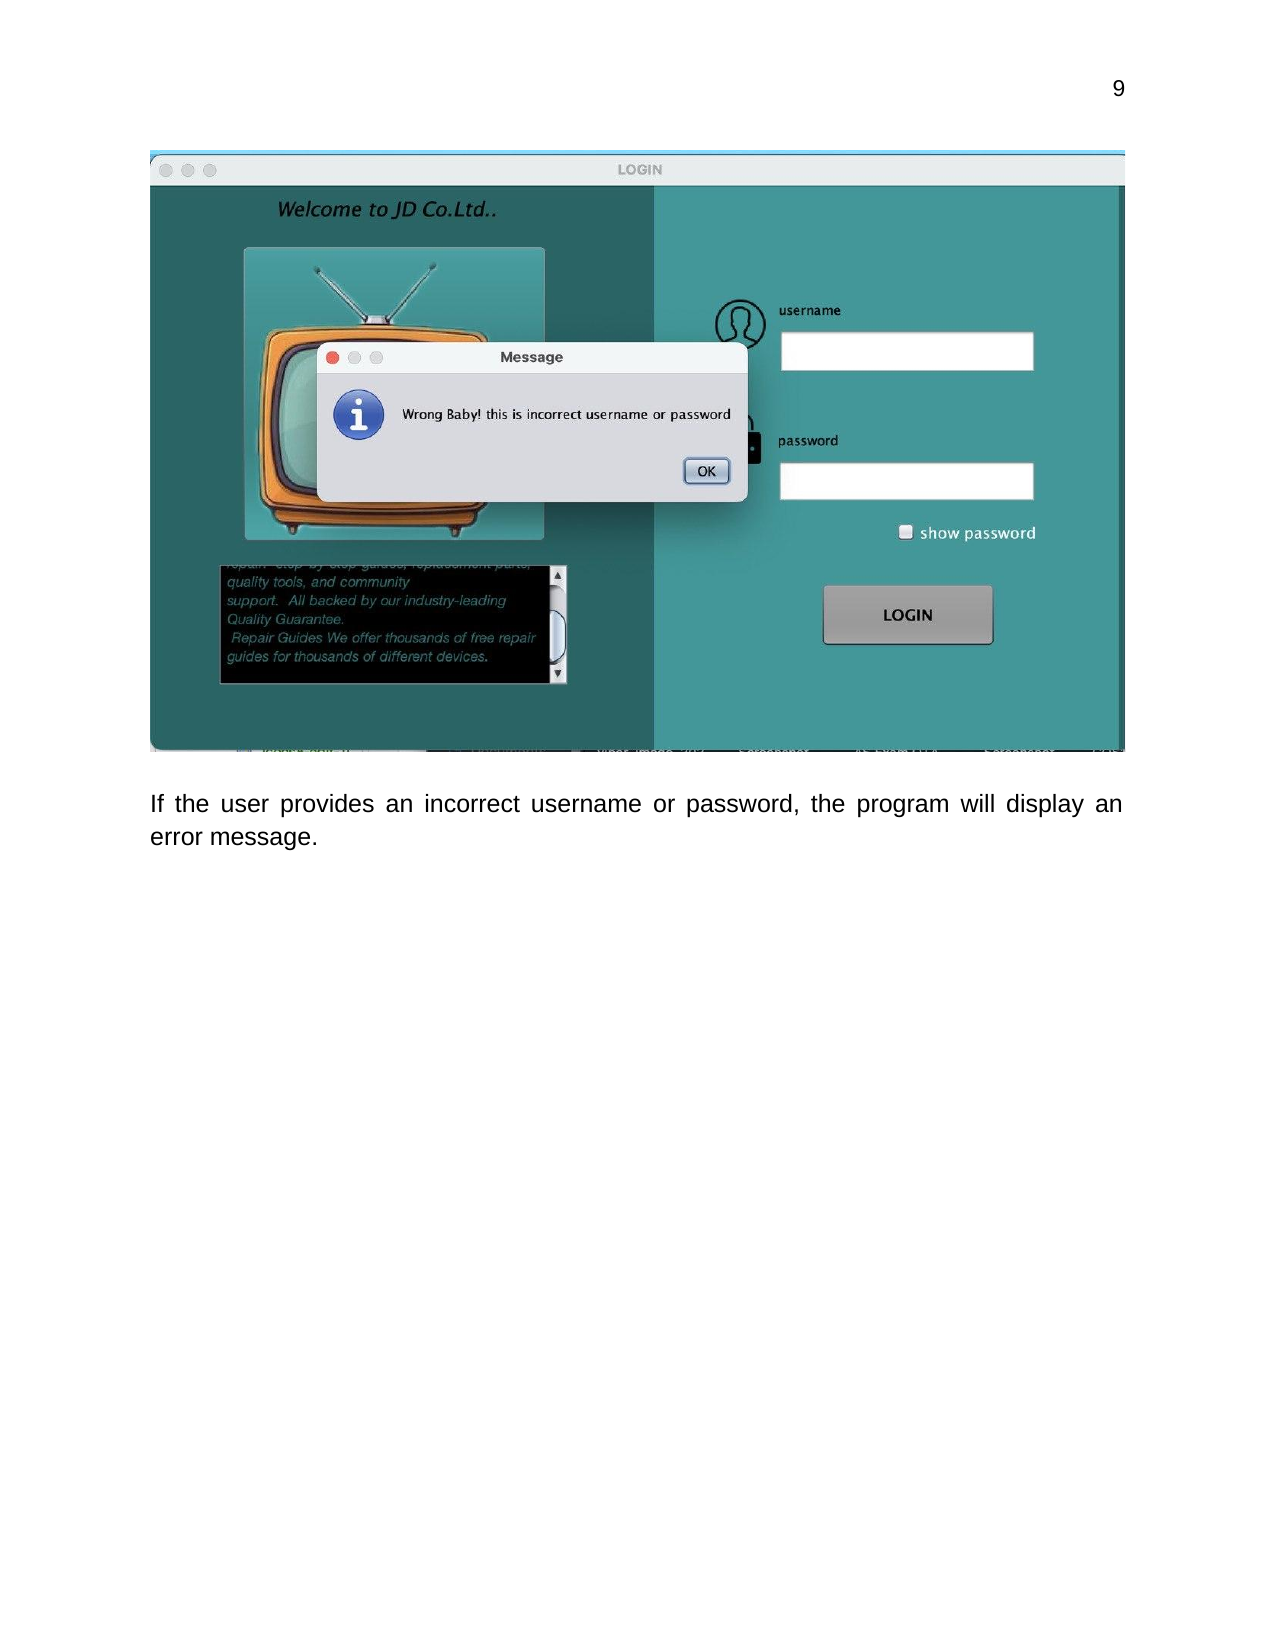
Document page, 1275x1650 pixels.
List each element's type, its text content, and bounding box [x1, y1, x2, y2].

text If the user provides an incorrect username or password, the program will display an error message. [150, 789, 1125, 851]
picture [150, 150, 1125, 752]
